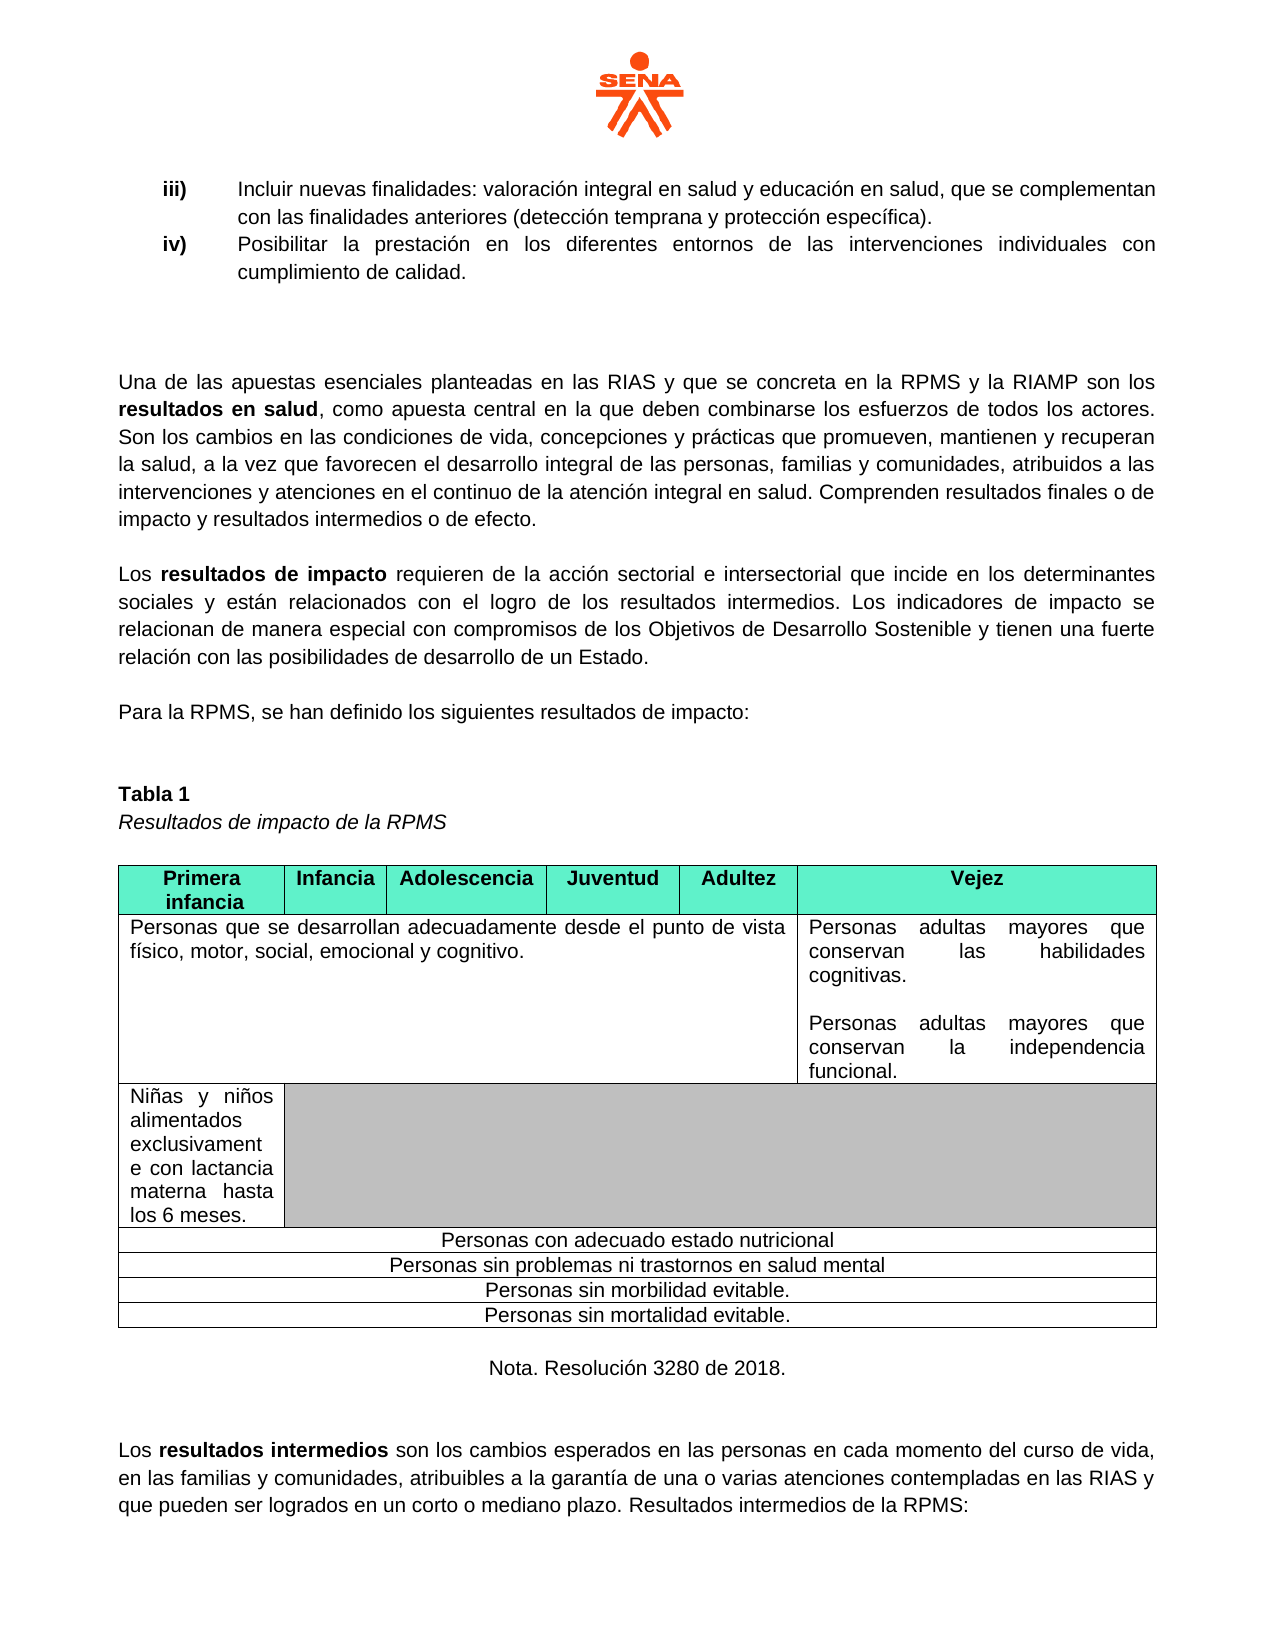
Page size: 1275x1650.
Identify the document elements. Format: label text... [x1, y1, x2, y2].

list Incluir nuevas finalidades: valoración integral en salud y educación en salud, que se complementan con las finalidades anteriores (detección temprana y protección específica). [162, 177, 1157, 229]
table_cell Personas sin morbilidad evitable. [119, 1278, 1156, 1302]
table_header Infancia [285, 866, 386, 914]
text Para la RPMS, se han definido los siguientes resultados de impacto: [118, 700, 1157, 724]
table_header Adolescencia [387, 866, 546, 914]
list Posibilitar la prestación en los diferentes entornos de las intervenciones individuales con cumplimiento de calidad. [162, 232, 1157, 284]
table_header Juventud [547, 866, 679, 914]
table_cell Personas adultas mayores que conservan las habilidades cognitivas. Personas adultas mayores que conservan la independencia funcional. [798, 915, 1156, 1082]
table_cell Personas sin problemas ni trastornos en salud mental [119, 1253, 1156, 1277]
table_cell [285, 1084, 1156, 1227]
text Resultados de impacto de la RPMS [118, 810, 1157, 834]
table_cell Personas con adecuado estado nutricional [119, 1228, 1156, 1252]
table_header Vejez [798, 866, 1156, 914]
text Tabla 1 [118, 782, 1157, 806]
table_cell Personas que se desarrollan adecuadamente desde el punto de vista físico, motor, social, emocional y cognitivo. [119, 915, 797, 1082]
text Nota. Resolución 3280 de 2018. [118, 1356, 1157, 1380]
text Los resultados intermedios son los cambios esperados en las personas en cada momento del curso de vida, en las familias y comunidades, atribuibles a la garantía de una o varias atenciones contempladas en las RIAS y que pueden ser logrados en un corto o mediano plazo. Resultados intermedios de la RPMS: [118, 1438, 1157, 1517]
table_header Primera infancia [119, 866, 284, 914]
text Una de las apuestas esenciales planteadas en las RIAS y que se concreta en la RPMS y la RIAMP son los resultados en salud, como apuesta central en la que deben combinarse los esfuerzos de todos los actores. Son los cambios en las condiciones de vida, concepciones y prácticas que promueven, mantienen y recuperan la salud, a la vez que favorecen el desarrollo integral de las personas, familias y comunidades, atribuidos a las intervenciones y atenciones en el continuo de la atención integral en salud. Comprenden resultados finales o de impacto y resultados intermedios o de efecto. [118, 370, 1157, 531]
picture [585, 48, 690, 142]
table_cell Niñas y niños alimentados exclusivamente con lactancia materna hasta los 6 meses. [119, 1084, 284, 1227]
text Los resultados de impacto requieren de la acción sectorial e intersectorial que incide en los determinantes sociales y están relacionados con el logro de los resultados intermedios. Los indicadores de impacto se relacionan de manera especial con compromisos de los Objetivos de Desarrollo Sostenible y tienen una fuerte relación con las posibilidades de desarrollo de un Estado. [118, 562, 1157, 669]
table_header Adultez [680, 866, 797, 914]
table_cell Personas sin mortalidad evitable. [119, 1303, 1156, 1327]
